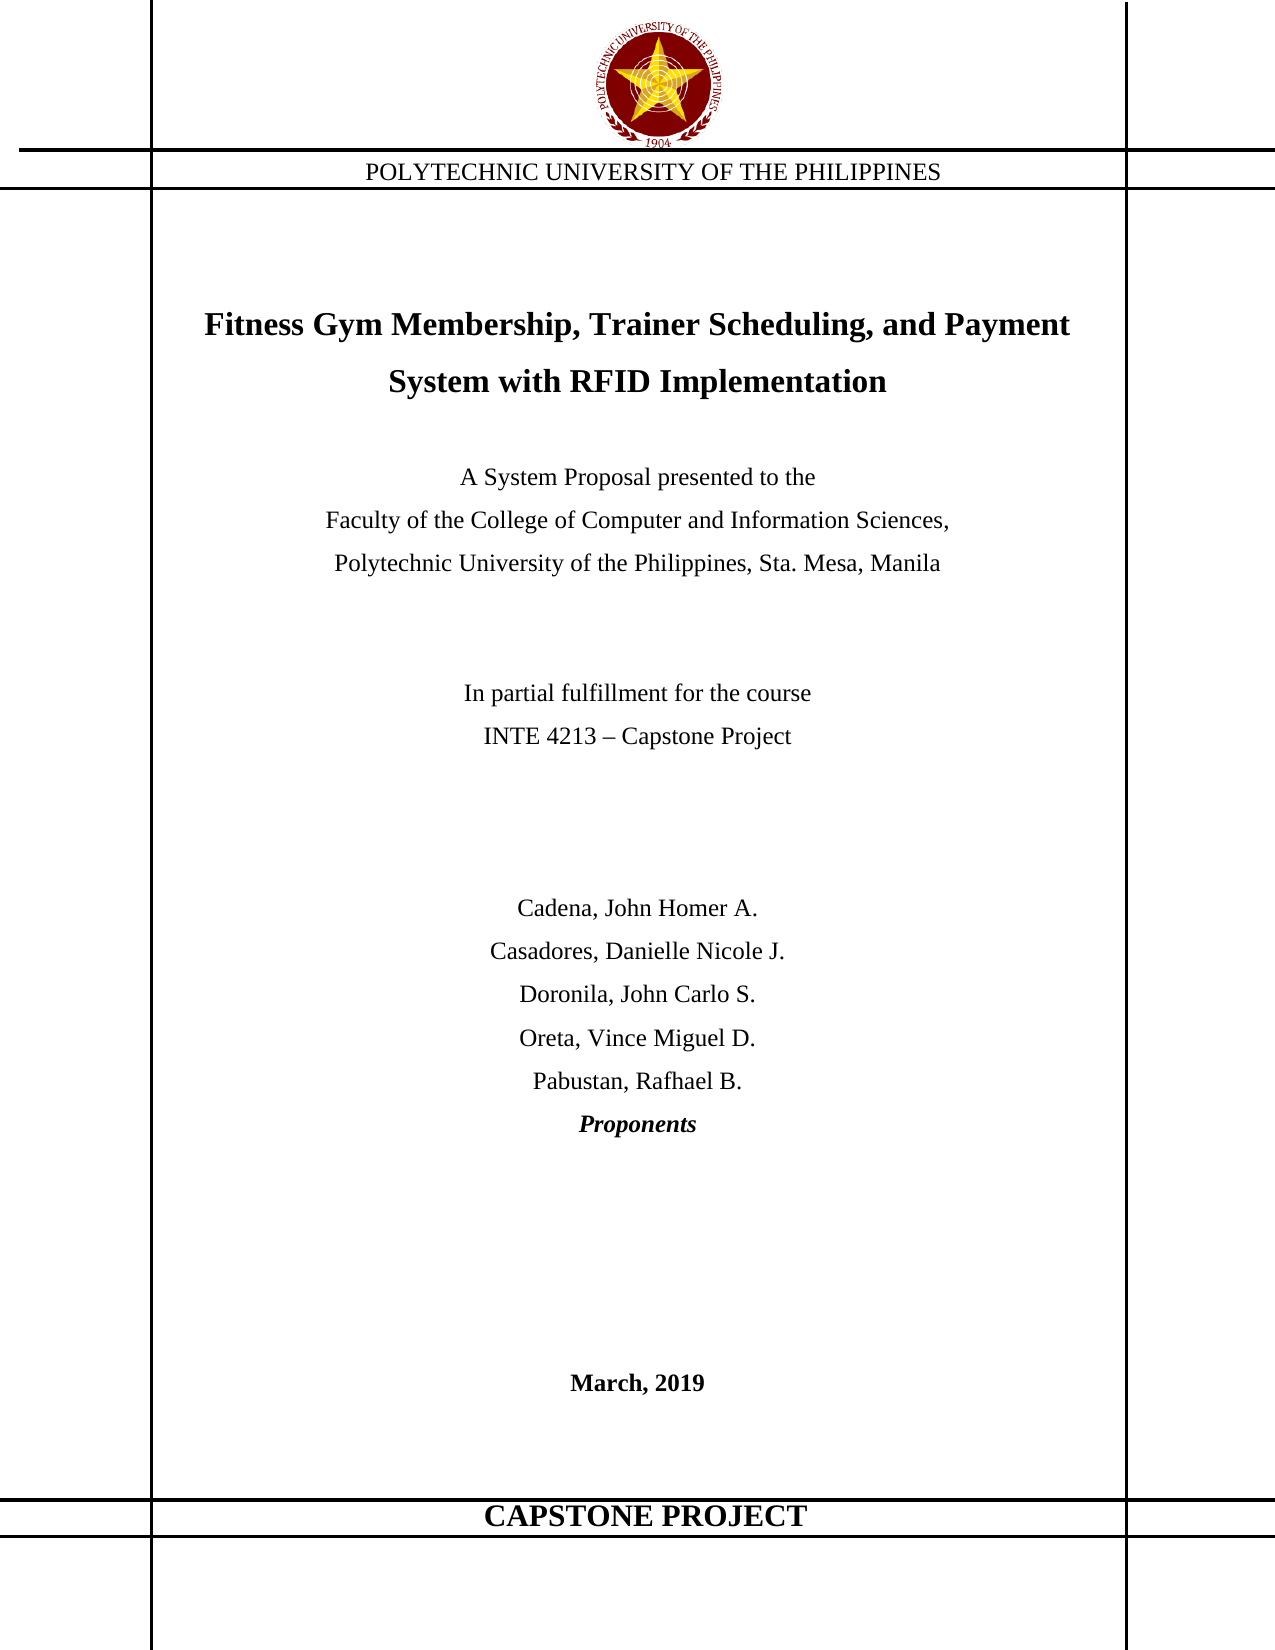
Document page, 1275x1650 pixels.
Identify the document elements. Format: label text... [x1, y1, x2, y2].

text A System Proposal presented to the [174, 462, 1101, 491]
text Casadores, Danielle Nicole J. [174, 936, 1101, 965]
text Faculty of the College of Computer and Information Sciences, [174, 505, 1101, 534]
text Cadena, John Homer A. [174, 893, 1101, 922]
text In partial fulfillment for the course [174, 678, 1101, 706]
text Oreta, Vince Miguel D. [174, 1023, 1101, 1051]
text Fitness Gym Membership, Trainer Scheduling, and Payment System with RFID Implementation [174, 304, 1101, 400]
picture [593, 20, 722, 148]
text March, 2019 [174, 1368, 1101, 1396]
text Pabustan, Rafhael B. [174, 1066, 1101, 1094]
text INTE 4213 – Capstone Project [174, 721, 1101, 749]
text Proponents [174, 1109, 1101, 1138]
text Polytechnic University of the Philippines, Sta. Mesa, Manila [174, 548, 1101, 577]
text Doronila, John Carlo S. [174, 979, 1101, 1008]
